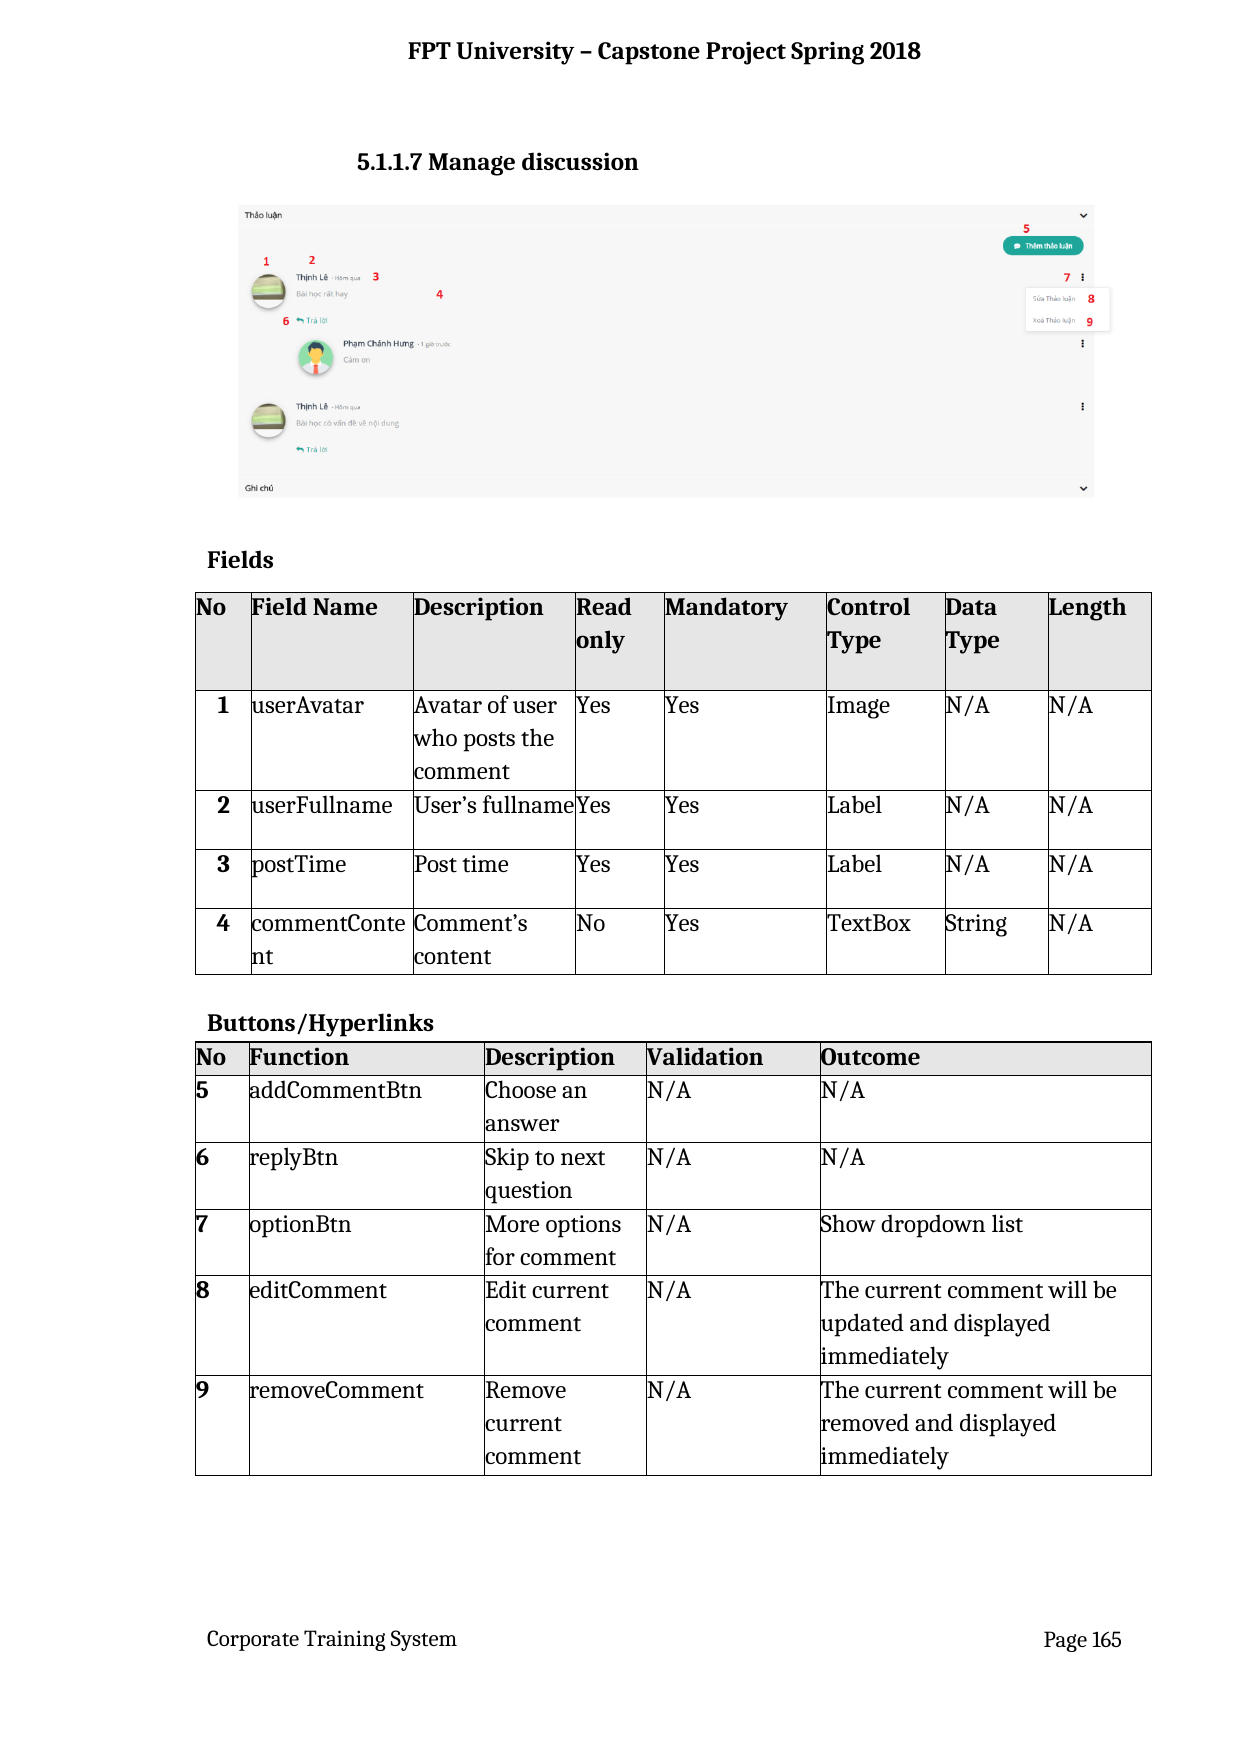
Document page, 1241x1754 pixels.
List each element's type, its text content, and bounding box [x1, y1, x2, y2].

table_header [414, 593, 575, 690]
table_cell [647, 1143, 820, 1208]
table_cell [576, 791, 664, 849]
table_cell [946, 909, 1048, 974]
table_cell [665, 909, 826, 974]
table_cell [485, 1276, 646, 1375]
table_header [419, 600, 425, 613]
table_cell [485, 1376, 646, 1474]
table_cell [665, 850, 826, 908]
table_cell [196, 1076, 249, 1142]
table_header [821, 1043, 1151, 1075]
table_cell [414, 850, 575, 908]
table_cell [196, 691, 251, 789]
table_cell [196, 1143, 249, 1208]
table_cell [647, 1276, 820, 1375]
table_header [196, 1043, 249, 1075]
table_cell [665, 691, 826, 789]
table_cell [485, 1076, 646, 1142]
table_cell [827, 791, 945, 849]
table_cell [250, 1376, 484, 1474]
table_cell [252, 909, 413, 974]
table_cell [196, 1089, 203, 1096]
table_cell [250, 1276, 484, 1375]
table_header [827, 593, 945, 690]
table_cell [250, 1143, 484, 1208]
picture [206, 181, 1120, 530]
text Buttons/Hyperlinks [207, 1008, 1122, 1037]
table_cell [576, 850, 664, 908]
subtitle 5.1.1.7 Manage discussion [357, 148, 1124, 176]
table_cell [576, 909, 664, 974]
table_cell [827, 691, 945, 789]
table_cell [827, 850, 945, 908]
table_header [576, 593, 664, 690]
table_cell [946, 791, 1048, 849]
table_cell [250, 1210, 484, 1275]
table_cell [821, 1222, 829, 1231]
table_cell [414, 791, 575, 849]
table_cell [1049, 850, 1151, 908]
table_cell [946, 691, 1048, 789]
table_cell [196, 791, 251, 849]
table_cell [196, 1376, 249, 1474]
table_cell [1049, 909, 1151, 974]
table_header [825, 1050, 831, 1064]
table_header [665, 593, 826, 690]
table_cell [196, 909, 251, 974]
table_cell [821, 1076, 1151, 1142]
text Fields [207, 546, 1122, 575]
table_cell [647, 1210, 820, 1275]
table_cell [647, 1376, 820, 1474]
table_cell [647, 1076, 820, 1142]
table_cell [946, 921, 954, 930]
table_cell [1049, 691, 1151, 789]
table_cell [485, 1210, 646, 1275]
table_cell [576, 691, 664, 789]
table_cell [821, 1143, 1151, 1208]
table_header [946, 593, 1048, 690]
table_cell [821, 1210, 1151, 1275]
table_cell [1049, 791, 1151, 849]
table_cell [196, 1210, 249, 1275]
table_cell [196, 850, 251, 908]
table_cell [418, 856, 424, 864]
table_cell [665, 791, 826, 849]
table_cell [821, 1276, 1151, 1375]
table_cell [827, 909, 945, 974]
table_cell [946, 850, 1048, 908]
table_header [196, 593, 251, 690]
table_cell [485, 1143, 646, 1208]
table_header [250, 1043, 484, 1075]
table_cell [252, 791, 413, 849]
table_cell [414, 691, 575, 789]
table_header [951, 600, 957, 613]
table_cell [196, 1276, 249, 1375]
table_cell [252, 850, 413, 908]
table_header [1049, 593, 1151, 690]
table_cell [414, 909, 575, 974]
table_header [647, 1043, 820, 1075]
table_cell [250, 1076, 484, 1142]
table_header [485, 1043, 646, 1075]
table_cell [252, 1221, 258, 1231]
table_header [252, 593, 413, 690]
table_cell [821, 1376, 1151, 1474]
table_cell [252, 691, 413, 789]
